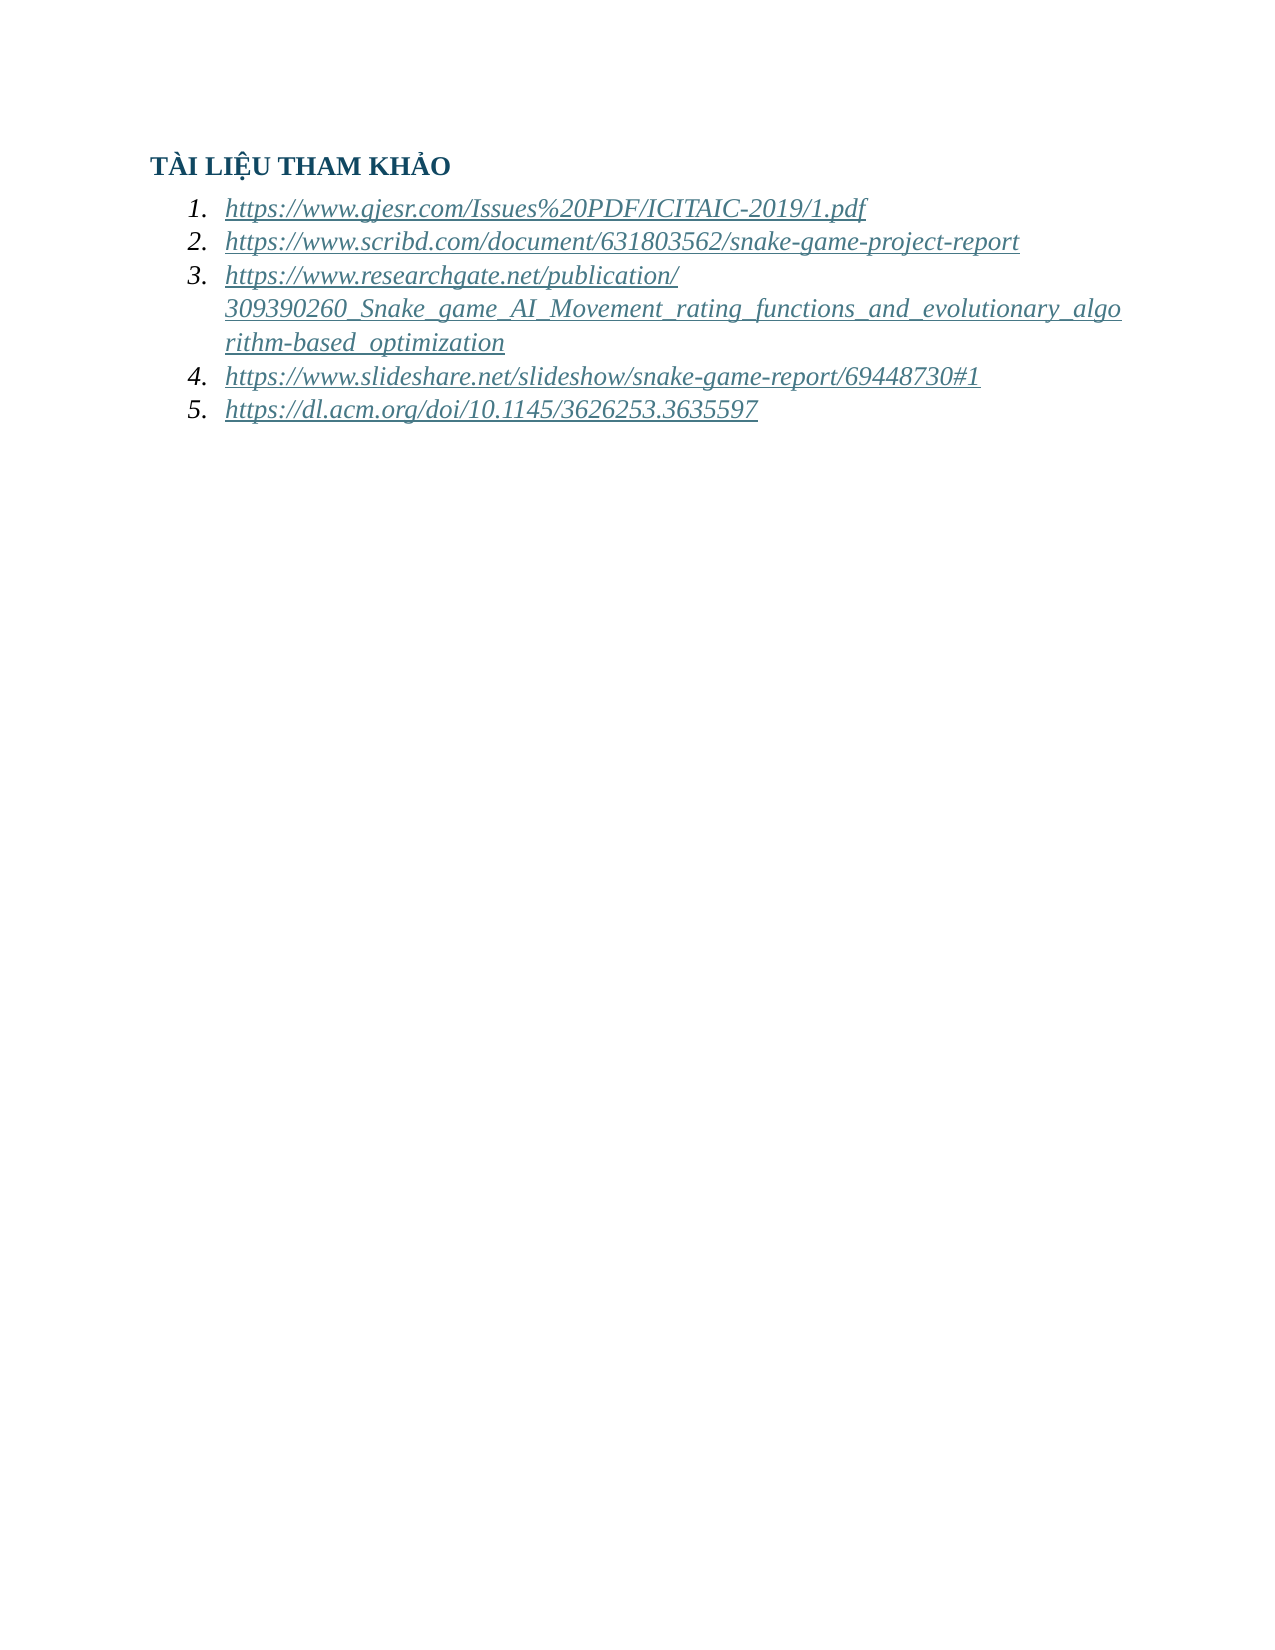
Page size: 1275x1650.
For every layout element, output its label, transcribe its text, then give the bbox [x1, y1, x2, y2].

list https://dl.acm.org/doi/10.1145/3626253.3635597 [187, 393, 1125, 424]
list https://www.researchgate.net/publication/309390260_Snake_game_AI_Movement_rating_functions_and_evolutionary_algorithm-based_optimization [187, 259, 1125, 357]
list https://www.scribd.com/document/631803562/snake-game-project-report [187, 225, 1125, 257]
list https://www.slideshare.net/slideshow/snake-game-report/69448730#1 [187, 359, 1125, 391]
list https://www.gjesr.com/Issues%20PDF/ICITAIC-2019/1.pdf [187, 192, 1125, 223]
subtitle TÀI LIỆU THAM KHẢO [150, 150, 1125, 181]
